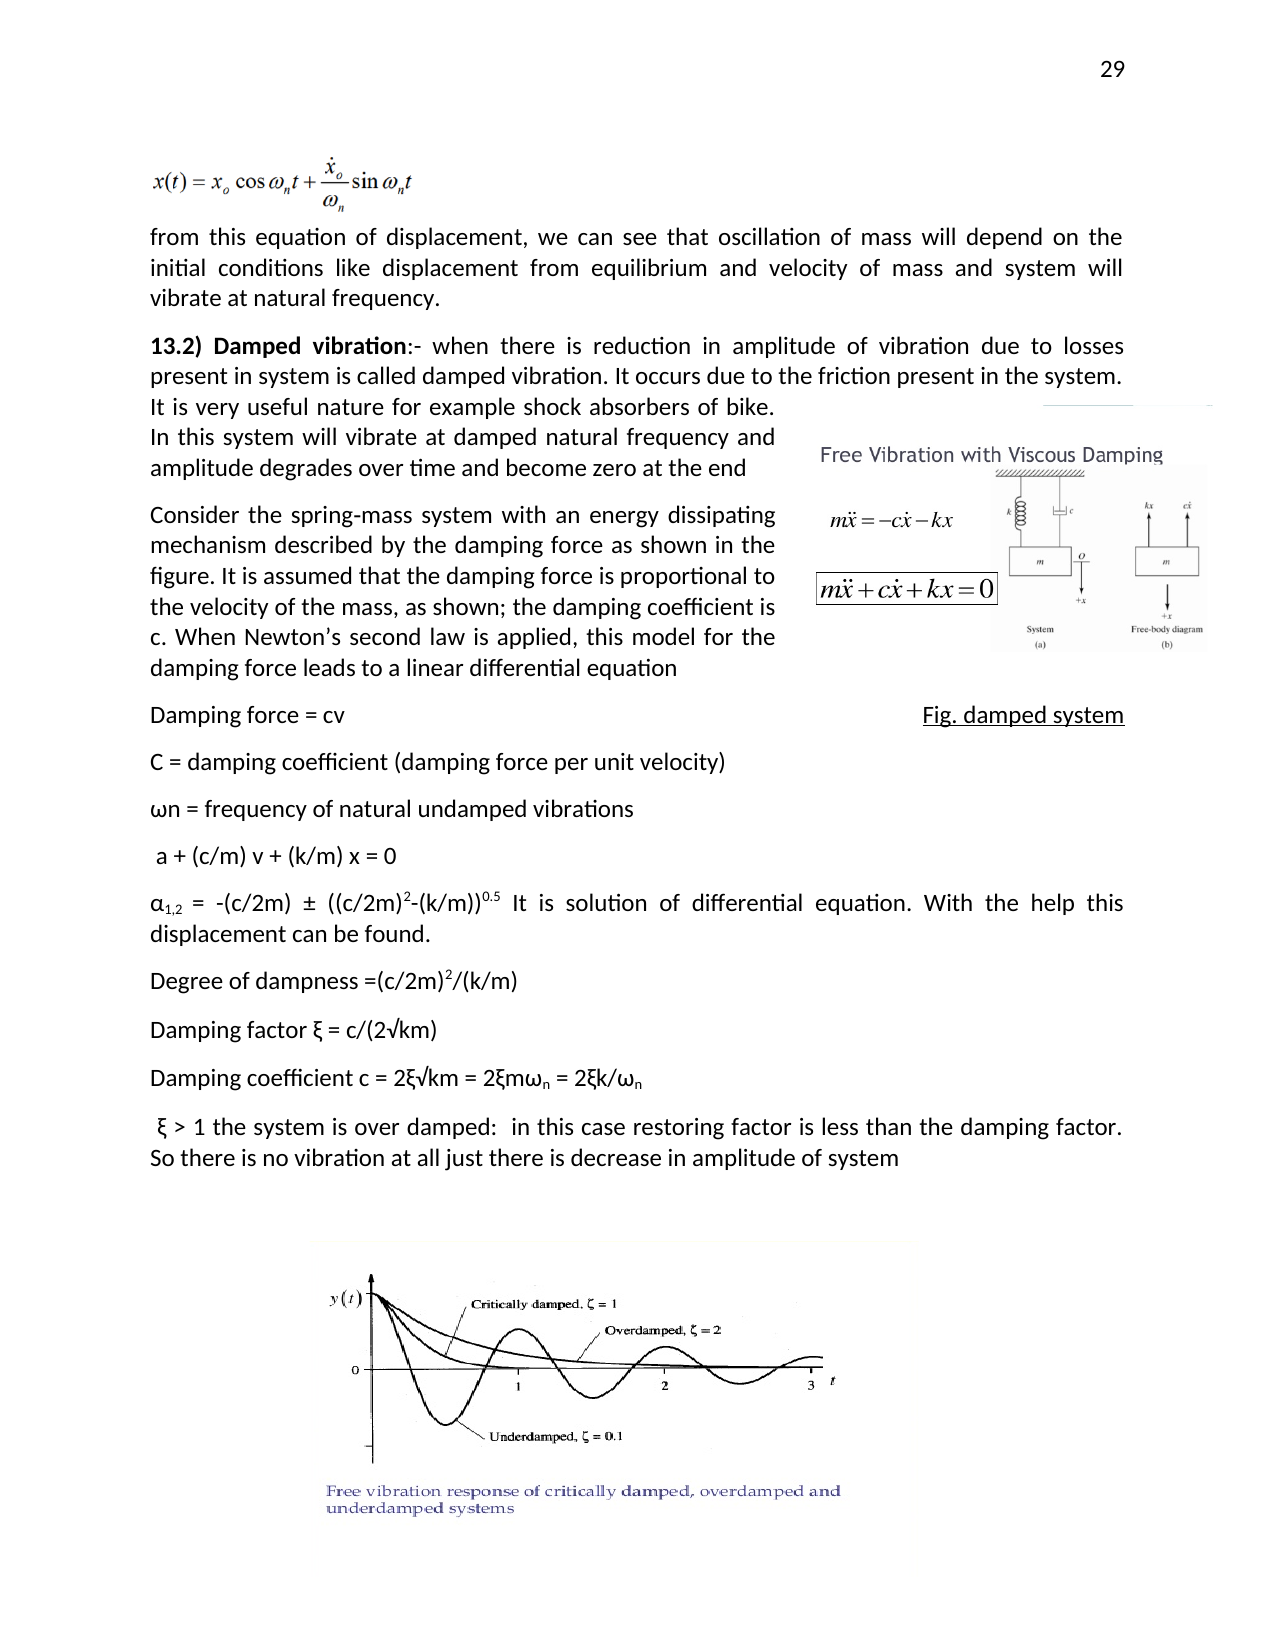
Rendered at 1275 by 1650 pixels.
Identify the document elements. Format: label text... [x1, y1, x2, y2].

text Degree of dampness =(c/2m)2/(k/m) [150, 965, 1125, 996]
text ωn = frequency of natural undamped vibrations [150, 793, 1125, 824]
text Damping coefficient c = 2ξ√km = 2ξmωn = 2ξk/ωn [150, 1063, 1125, 1093]
picture [795, 405, 1213, 652]
text C = damping coefficient (damping force per unit velocity) [150, 746, 1125, 777]
picture [150, 150, 422, 222]
text Damping factor ξ = c/(2√km) [150, 1014, 1125, 1044]
text 13.2) Damped vibration:- when there is reduction in amplitude of vibration due to losses present in system is called damped vibration. It occurs due to the friction present in the system. It is very useful nature for example shock absorbers of bike. In this system will vibrate at damped natural frequency and amplitude degrades over time and become zero at the end [150, 330, 1125, 482]
text Consider the spring‐mass system with an energy dissipating mechanism described by the damping force as shown in the figure. It is assumed that the damping force is proportional to the velocity of the mass, as shown; the damping coefficient is c. When Newton’s second law is applied, this model for the damping force leads to a linear differential equation [150, 499, 1125, 682]
picture [309, 1241, 919, 1577]
text ξ > 1 the system is over damped: in this case restoring factor is less than the damping factor. So there is no vibration at all just there is decrease in amplitude of system [150, 1111, 1125, 1172]
text α1,2 = -(c/2m) ± ((c/2m)2-(k/m))0.5 It is solution of differential equation. With the help this displacement can be found. [150, 888, 1125, 949]
text Damping force = cv Fig. damped system [150, 699, 1125, 729]
text a + (c/m) v + (k/m) x = 0 [150, 840, 1125, 871]
text from this equation of displacement, we can see that oscillation of mass will depend on the initial conditions like displacement from equilibrium and velocity of mass and system will vibrate at natural frequency. [150, 150, 1125, 313]
